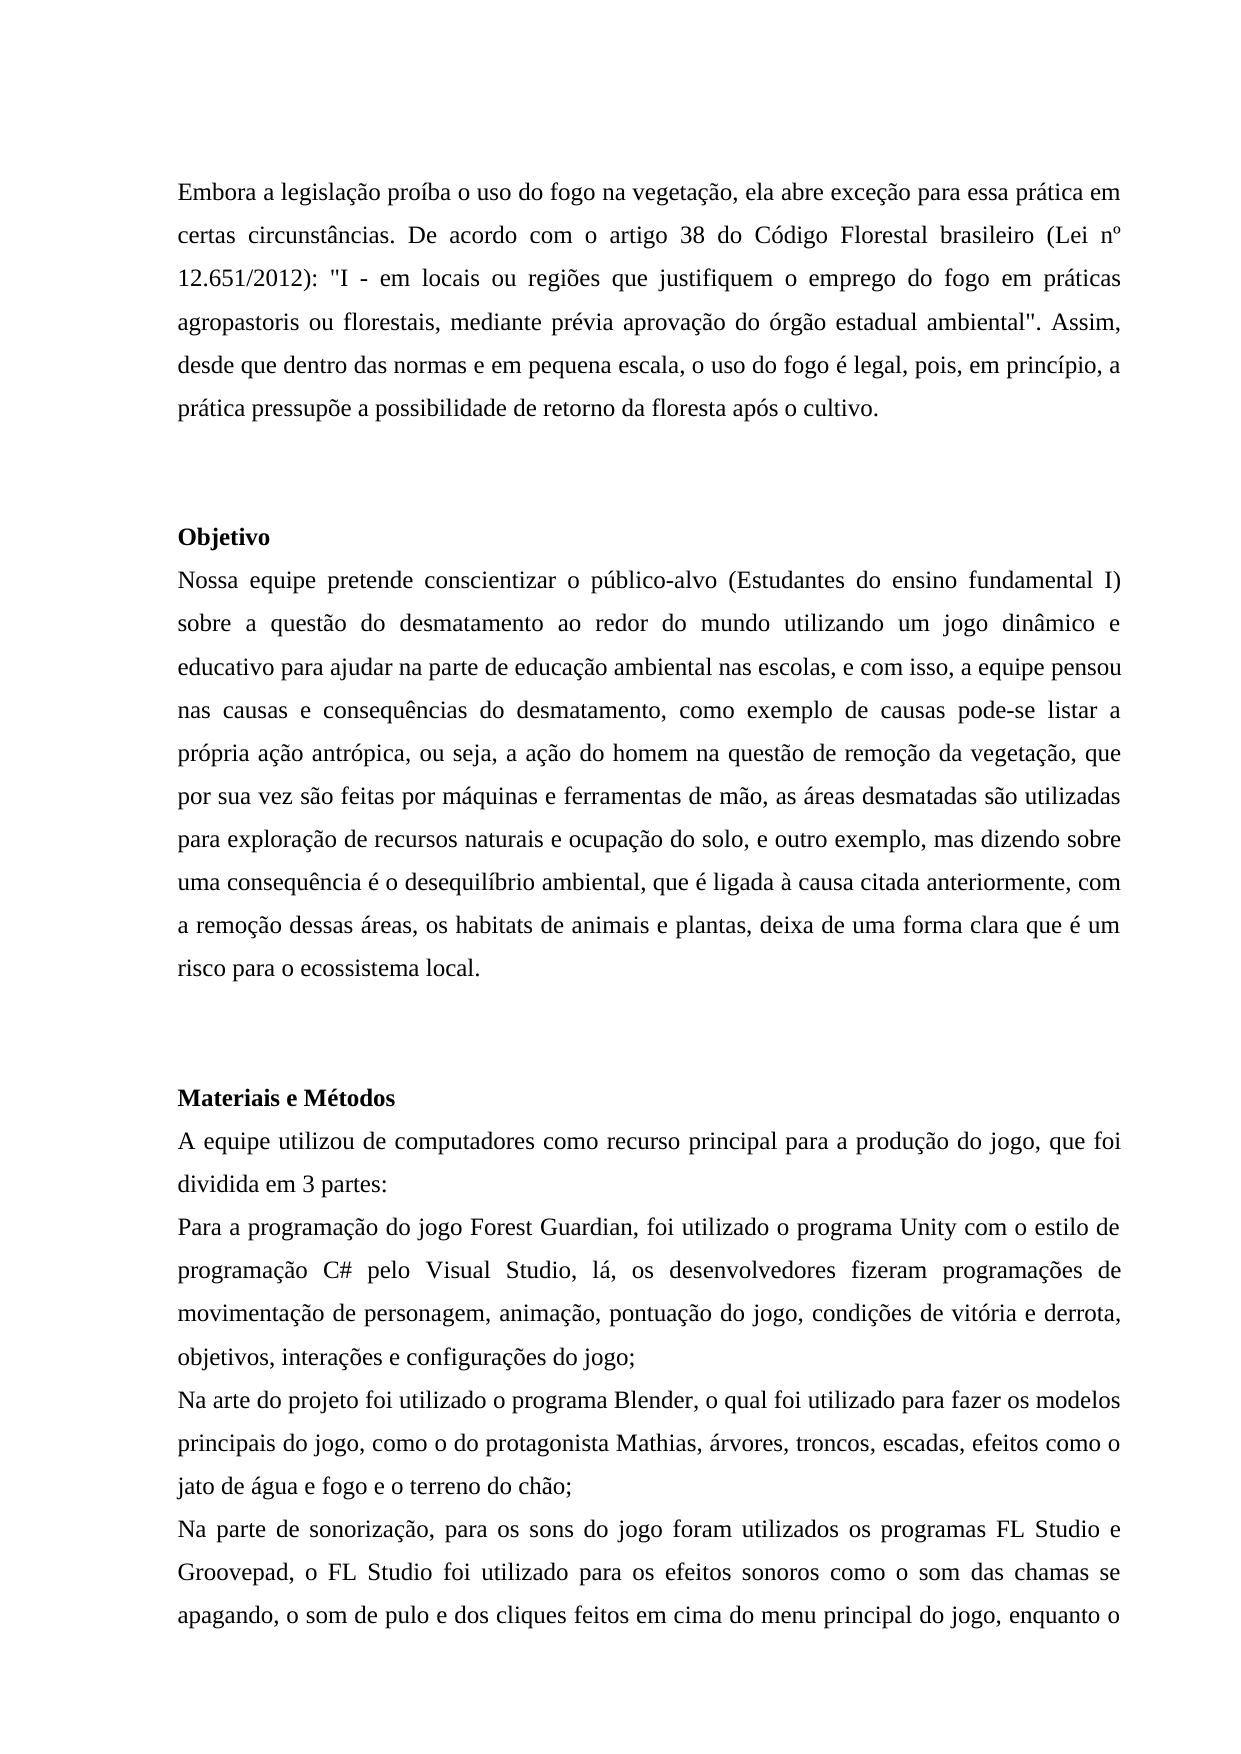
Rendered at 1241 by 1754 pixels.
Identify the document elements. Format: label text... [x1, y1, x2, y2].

text Na arte do projeto foi utilizado o programa Blender, o qual foi utilizado para fazer os modelos principais do jogo, como o do protagonista Mathias, árvores, troncos, escadas, efeitos como o jato de água e fogo e o terreno do chão; [177, 1385, 1122, 1500]
text Para a programação do jogo Forest Guardian, foi utilizado o programa Unity com o estilo de programação C# pelo Visual Studio, lá, os desenvolvedores fizeram programações de movimentação de personagem, animação, pontuação do jogo, condições de vitória e derrota, objetivos, interações e configurações do jogo; [177, 1212, 1122, 1370]
text Nossa equipe pretende conscientizar o público-alvo (Estudantes do ensino fundamental I) sobre a questão do desmatamento ao redor do mundo utilizando um jogo dinâmico e educativo para ajudar na parte de educação ambiental nas escolas, e com isso, a equipe pensou nas causas e consequências do desmatamento, como exemplo de causas pode-se listar a própria ação antrópica, ou seja, a ação do homem na questão de remoção da vegetação, que por sua vez são feitas por máquinas e ferramentas de mão, as áreas desmatadas são utilizadas para exploração de recursos naturais e ocupação do solo, e outro exemplo, mas dizendo sobre uma consequência é o desequilíbrio ambiental, que é ligada à causa citada anteriormente, com a remoção dessas áreas, os habitats de animais e plantas, deixa de uma forma clara que é um risco para o ecossistema local. [177, 565, 1122, 982]
text A equipe utilizou de computadores como recurso principal para a produção do jogo, que foi dividida em 3 partes: [177, 1126, 1122, 1198]
text Objetivo [177, 522, 1122, 551]
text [177, 1514, 1122, 1629]
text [177, 177, 1122, 422]
text Materiais e Métodos [177, 1083, 1122, 1112]
